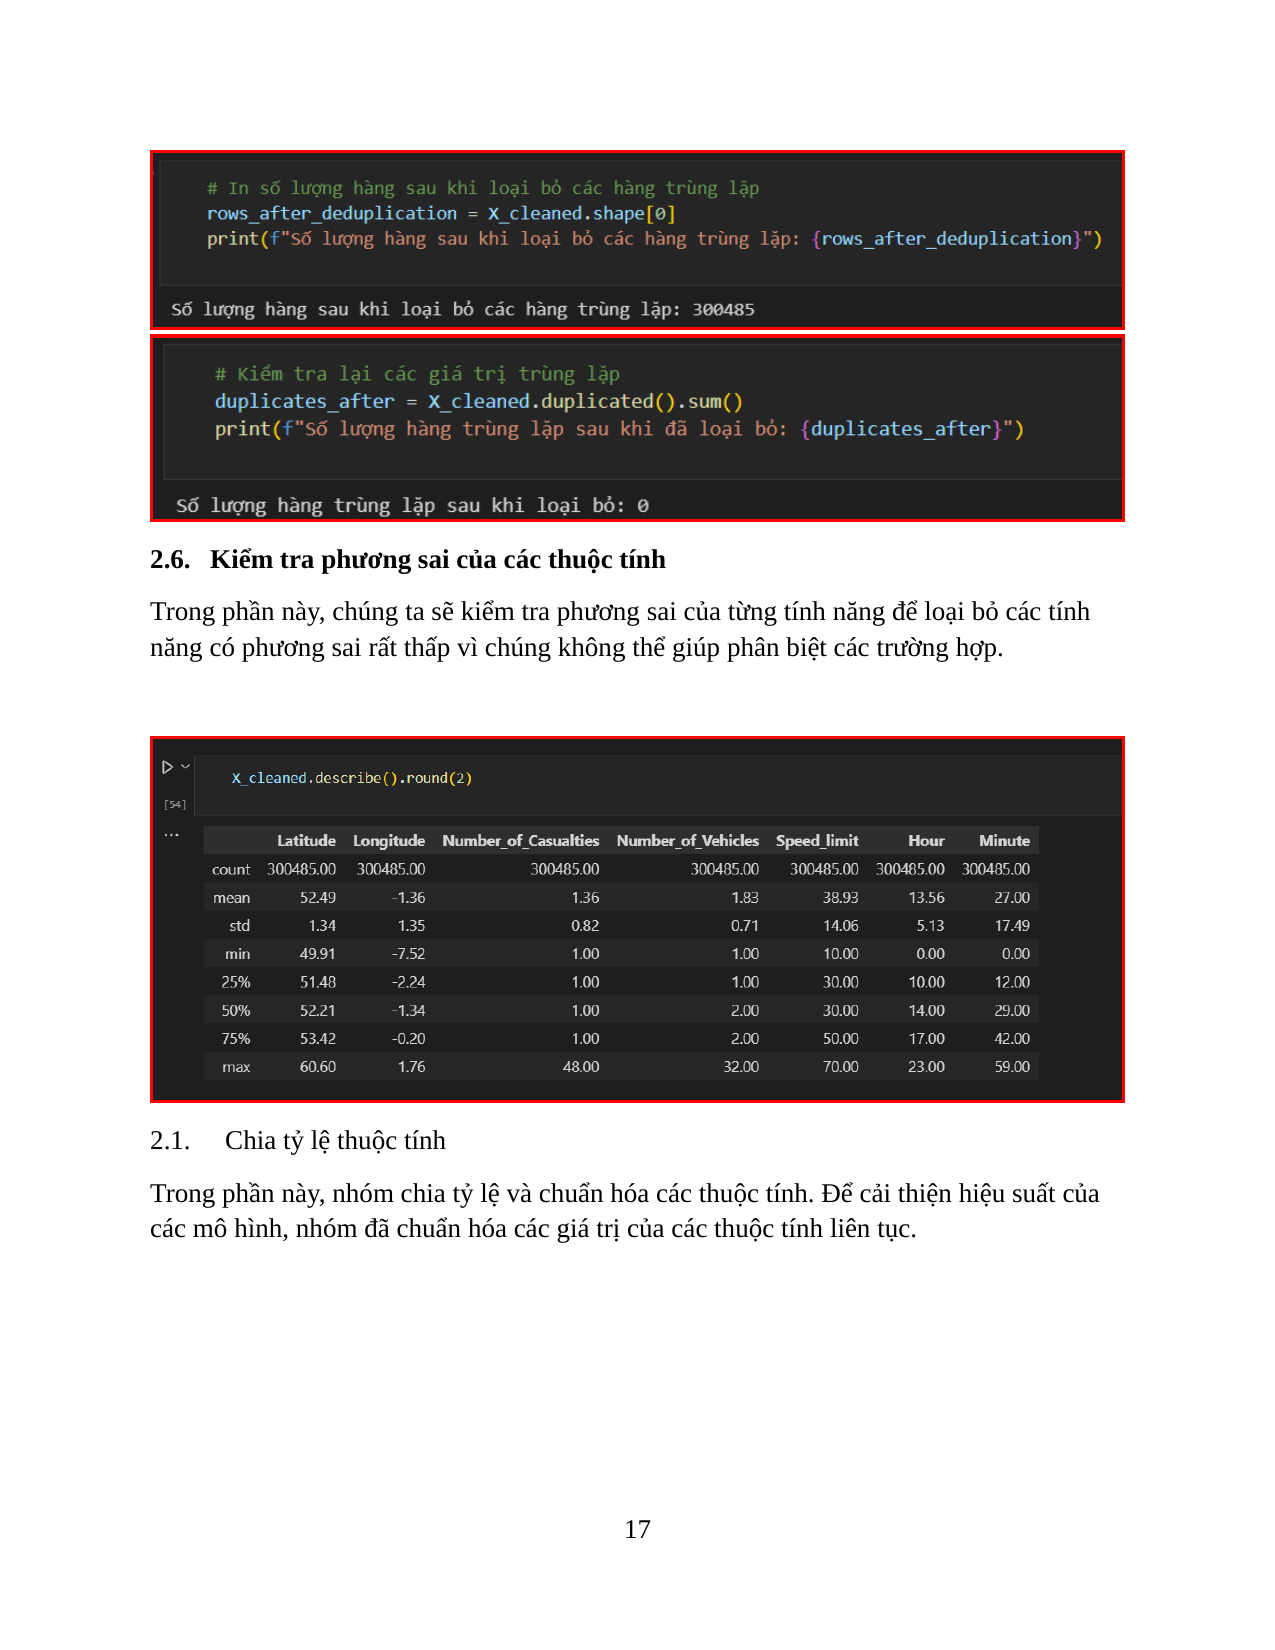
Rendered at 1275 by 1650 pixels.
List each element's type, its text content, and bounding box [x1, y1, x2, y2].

text Trong phần này, nhóm chia tỷ lệ và chuẩn hóa các thuộc tính. Để cải thiện hiệu suất của các mô hình, nhóm đã chuẩn hóa các giá trị của các thuộc tính liên tục. [150, 1177, 1125, 1244]
picture [153, 338, 1122, 519]
list Chia tỷ lệ thuộc tính [150, 1124, 1125, 1156]
subtitle Kiểm tra phương sai của các thuộc tính [150, 543, 1125, 574]
text Trong phần này, chúng ta sẽ kiểm tra phương sai của từng tính năng để loại bỏ các tính năng có phương sai rất thấp vì chúng không thể giúp phân biệt các trường hợp. [150, 595, 1125, 662]
picture [153, 739, 1122, 1100]
picture [153, 153, 1122, 327]
